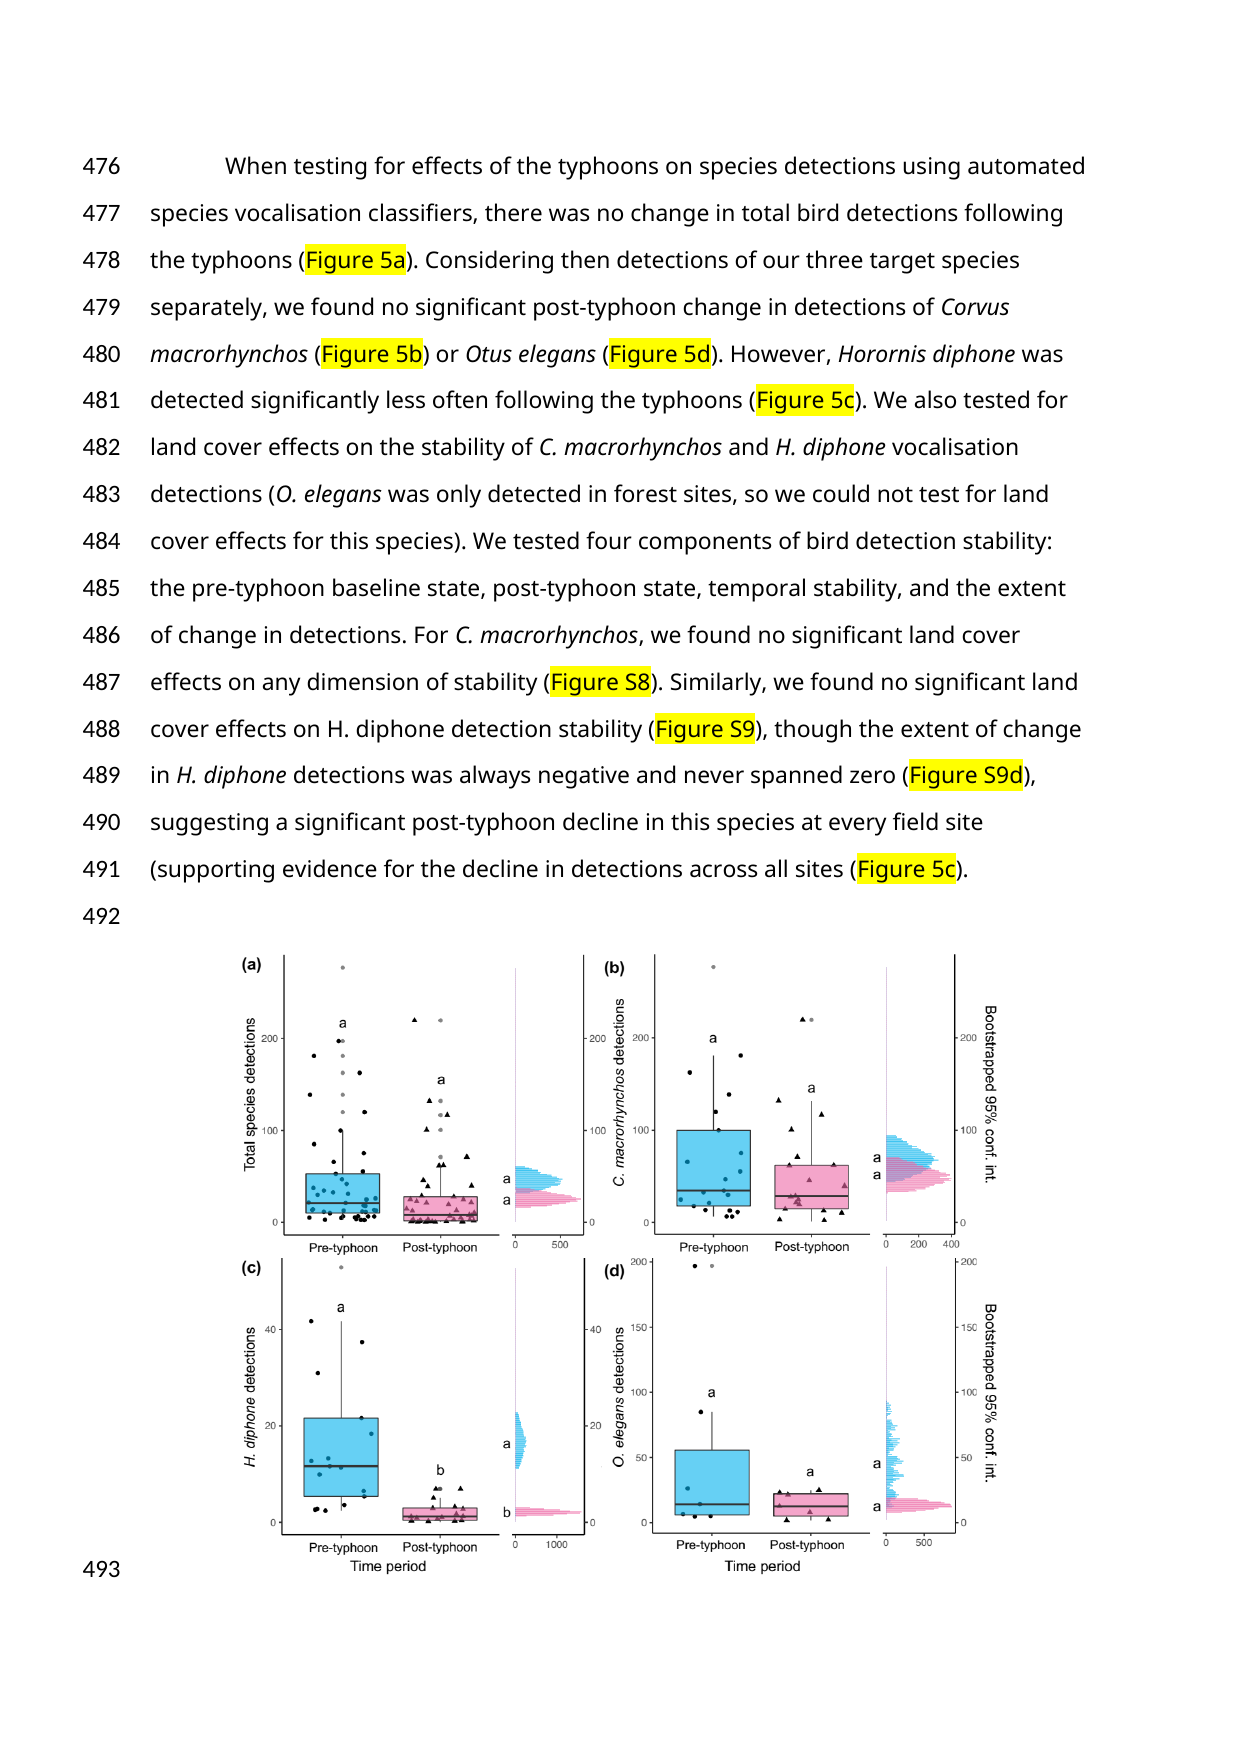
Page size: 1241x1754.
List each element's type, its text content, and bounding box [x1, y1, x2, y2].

text When testing for effects of the typhoons on species detections using automated species vocalisation classifiers, there was no change in total bird detections following the typhoons (Figure 5a). Considering then detections of our three target species separately, we found no significant post-typhoon change in detections of Corvus macrorhynchos (Figure 5b) or Otus elegans (Figure 5d). However, Horornis diphone was detected significantly less often following the typhoons (Figure 5c). We also tested for land cover effects on the stability of C. macrorhynchos and H. diphone vocalisation detections (O. elegans was only detected in forest sites, so we could not test for land cover effects for this species). We tested four components of bird detection stability: the pre-typhoon baseline state, post-typhoon state, temporal stability, and the extent of change in detections. For C. macrorhynchos, we found no significant land cover effects on any dimension of stability (Figure S8). Similarly, we found no significant land cover effects on H. diphone detection stability (Figure S9), though the extent of change in H. diphone detections was always negative and never spanned zero (Figure S9d), suggesting a significant post-typhoon decline in this species at every field site (supporting evidence for the decline in detections across all sites (Figure 5c). [150, 150, 1090, 884]
